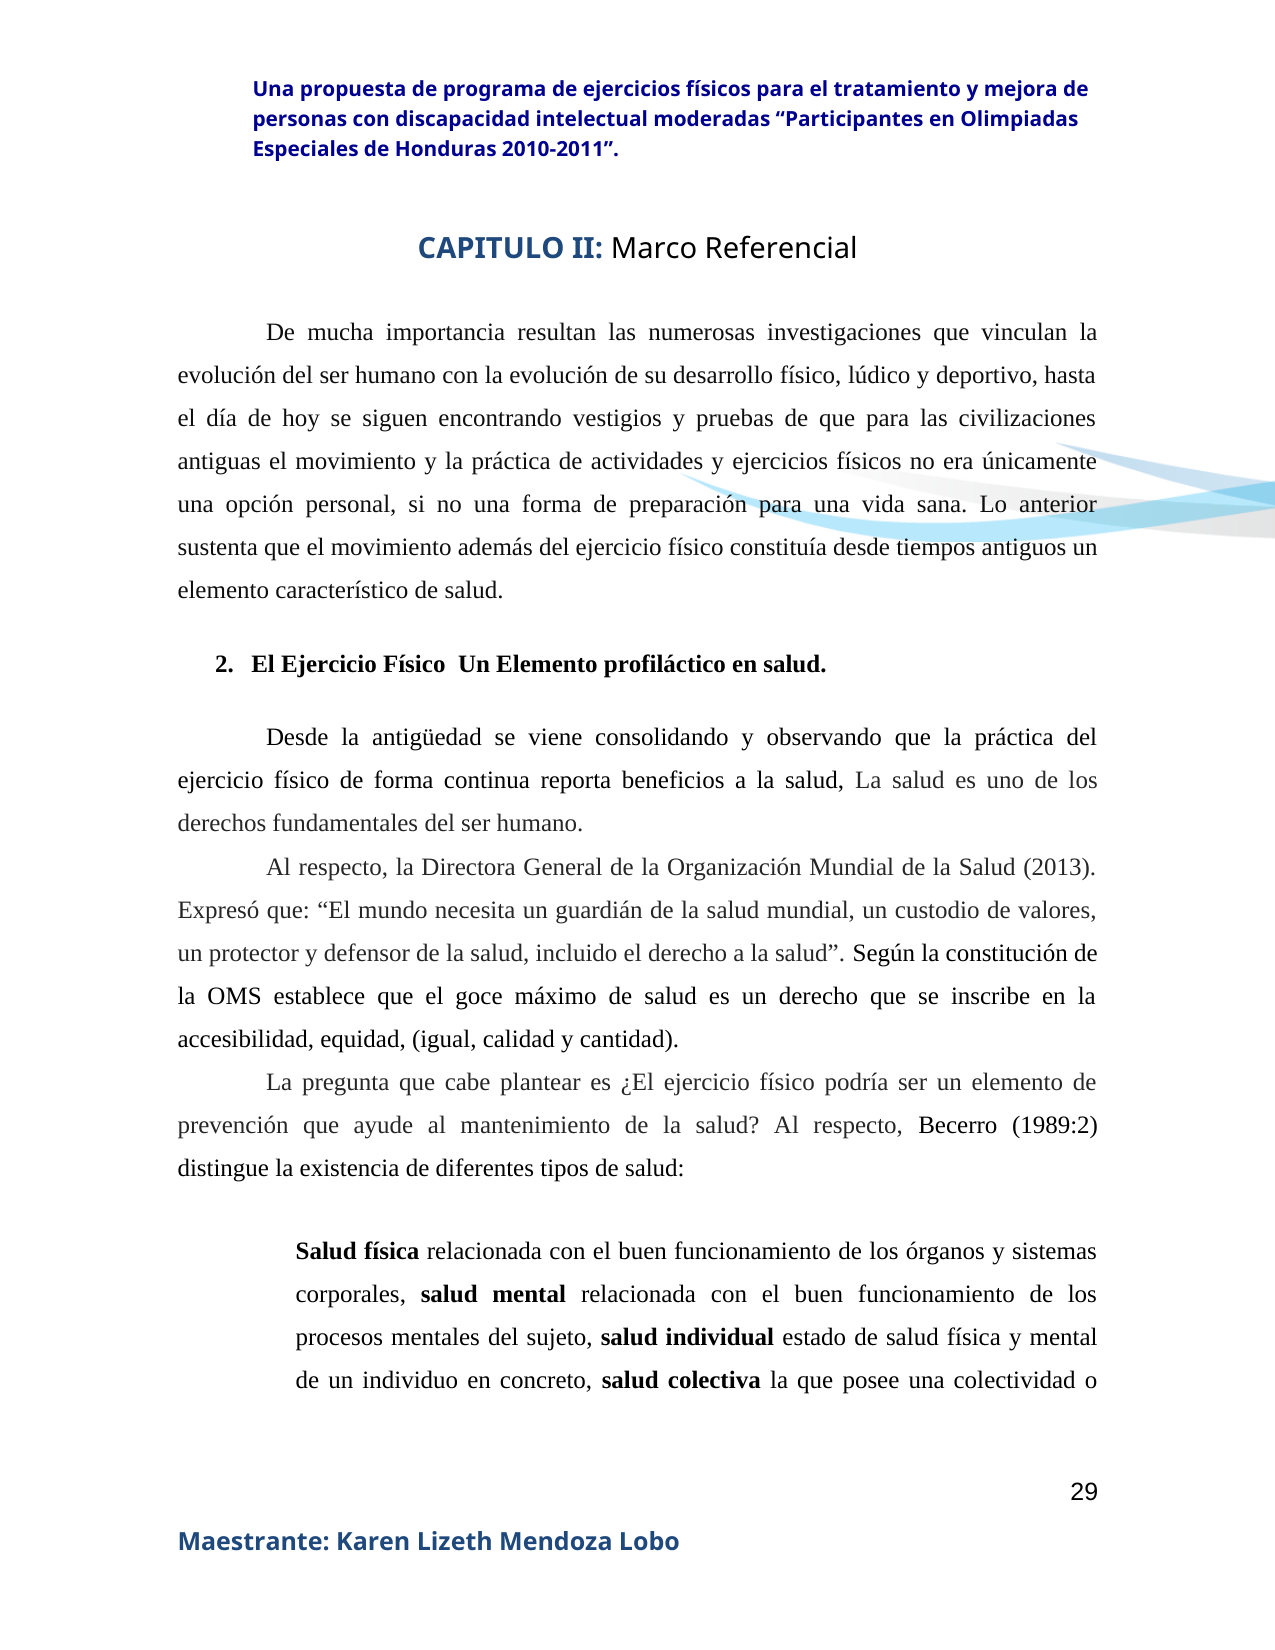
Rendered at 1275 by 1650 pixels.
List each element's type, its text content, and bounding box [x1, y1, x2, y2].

text La pregunta que cabe plantear es ¿El ejercicio físico podría ser un elemento de prevención que ayude al mantenimiento de la salud? Al respecto, Becerro (1989:2) distingue la existencia de diferentes tipos de salud: [177, 1067, 1098, 1182]
text De mucha importancia resultan las numerosas investigaciones que vinculan la evolución del ser humano con la evolución de su desarrollo físico, lúdico y deportivo, hasta el día de hoy se siguen encontrando vestigios y pruebas de que para las civilizaciones antiguas el movimiento y la práctica de actividades y ejercicios físicos no era únicamente una opción personal, si no una forma de preparación para una vida sana. Lo anterior sustenta que el movimiento además del ejercicio físico constituía desde tiempos antiguos un elemento característico de salud. [177, 317, 1098, 604]
text Al respecto, la Directora General de la Organización Mundial de la Salud (2013). Expresó que: “El mundo necesita un guardián de la salud mundial, un custodio de valores, un protector y defensor de la salud, incluido el derecho a la salud”. Según la constitución de la OMS establece que el goce máximo de salud es un derecho que se inscribe en la accesibilidad, equidad, (igual, calidad y cantidad). [177, 852, 1098, 1053]
picture [680, 298, 1275, 542]
subtitle El Ejercicio Físico Un Elemento profiláctico en salud. [215, 649, 1098, 678]
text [295, 1236, 1098, 1394]
text Desde la antigüedad se viene consolidando y observando que la práctica del ejercicio físico de forma continua reporta beneficios a la salud, La salud es uno de los derechos fundamentales del ser humano. [177, 722, 1098, 837]
